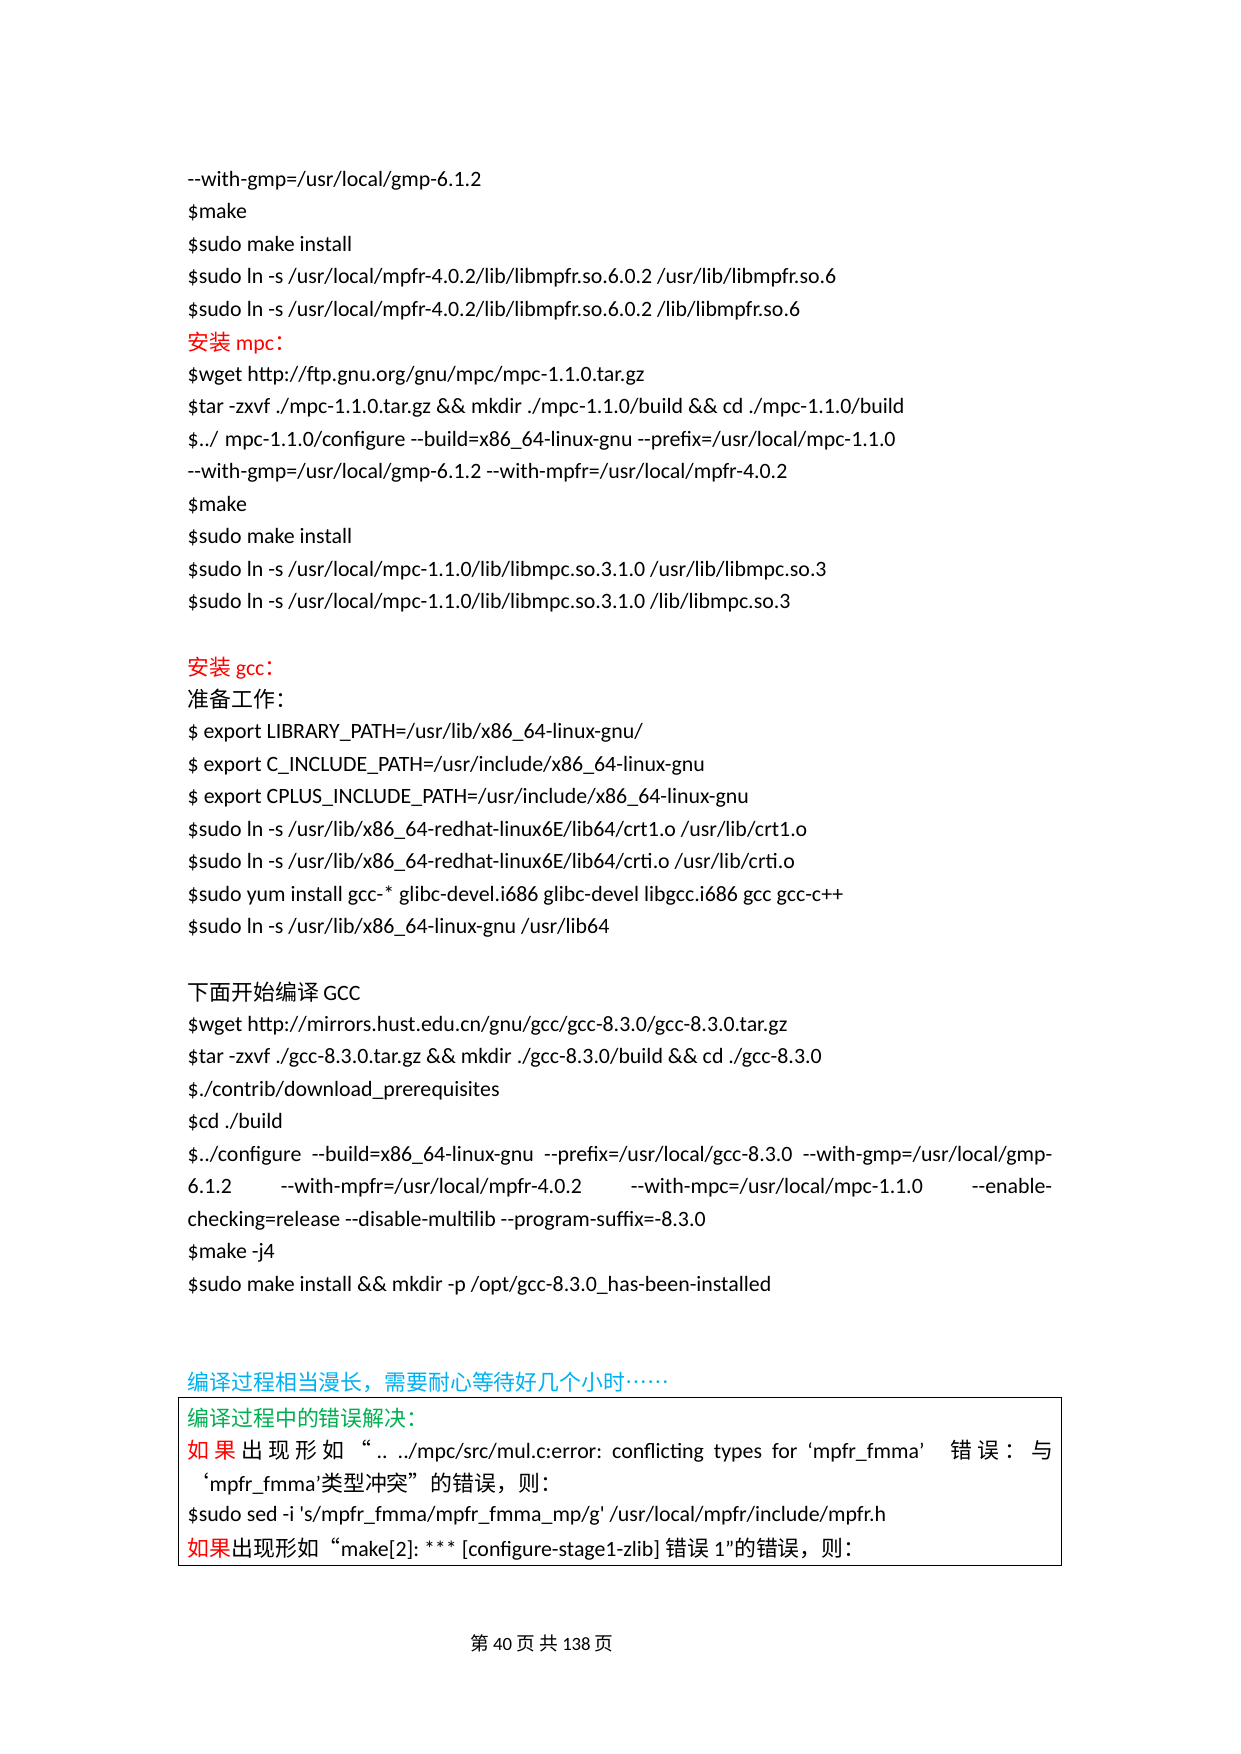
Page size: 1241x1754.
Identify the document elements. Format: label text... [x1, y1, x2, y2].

text 安装gcc： [187, 649, 1053, 682]
text $make [187, 194, 1053, 227]
text $sudo ln -s /usr/lib/x86_64-redhat-linux6E/lib64/crt1.o /usr/lib/crt1.o [187, 812, 1053, 844]
text $make [187, 487, 1053, 519]
text $sudo ln -s /usr/lib/x86_64-redhat-linux6E/lib64/crti.o /usr/lib/crti.o [187, 844, 1053, 877]
text 安装mpc： [187, 324, 1053, 357]
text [187, 162, 1053, 194]
text 准备工作： [187, 682, 1053, 714]
text $sudo ln -s /usr/lib/x86_64-linux-gnu /usr/lib64 [187, 909, 1053, 942]
text 下面开始编译GCC [187, 974, 1053, 1007]
text $ export C_INCLUDE_PATH=/usr/include/x86_64-linux-gnu [187, 747, 1053, 779]
text $wget http://mirrors.hust.edu.cn/gnu/gcc/gcc-8.3.0/gcc-8.3.0.tar.gz [187, 1007, 1053, 1039]
text $sudo make install [187, 227, 1053, 259]
text $sudo make install [187, 519, 1053, 552]
text $ export LIBRARY_PATH=/usr/lib/x86_64-linux-gnu/ [187, 714, 1053, 747]
text $make -j4 [187, 1234, 1053, 1267]
text $sudo yum install gcc-* glibc-devel.i686 glibc-devel libgcc.i686 gcc gcc-c++ [187, 877, 1053, 909]
text $./contrib/download_prerequisites [187, 1072, 1053, 1104]
text $sudo sed -i 's/mpfr_fmma/mpfr_fmma_mp/g' /usr/local/mpfr/include/mpfr.h [187, 1498, 1053, 1527]
text 编译过程相当漫长，需要耐心等待好几个小时…… [187, 1364, 1053, 1397]
text $../configure --build=x86_64-linux-gnu --prefix=/usr/local/gcc-8.3.0 --with-gmp=/usr/local/gmp-6.1.2 --with-mpfr=/usr/local/mpfr-4.0.2 --with-mpc=/usr/local/mpc-1.1.0 --enable-checking=release --disable-multilib --program-suffix=-8.3.0 [187, 1137, 1053, 1234]
text $ export CPLUS_INCLUDE_PATH=/usr/include/x86_64-linux-gnu [187, 779, 1053, 812]
text $sudo ln -s /usr/local/mpfr-4.0.2/lib/libmpfr.so.6.0.2 /usr/lib/libmpfr.so.6 [187, 259, 1053, 292]
text $tar -zxvf ./gcc-8.3.0.tar.gz && mkdir ./gcc-8.3.0/build && cd ./gcc-8.3.0 [187, 1039, 1053, 1072]
text $sudo ln -s /usr/local/mpfr-4.0.2/lib/libmpfr.so.6.0.2 /lib/libmpfr.so.6 [187, 292, 1053, 324]
text $sudo make install && mkdir -p /opt/gcc-8.3.0_has-been-installed [187, 1267, 1053, 1299]
picture [436, 1380, 440, 1392]
text $sudo ln -s /usr/local/mpc-1.1.0/lib/libmpc.so.3.1.0 /usr/lib/libmpc.so.3 [187, 552, 1053, 584]
text $cd ./build [187, 1104, 1053, 1137]
text 如果出现形如“.. ../mpc/src/mul.c:error: conflicting types for ‘mpfr_fmma’ 错误：与‘mpfr_fmma’类型冲突”的错误，则： [187, 1433, 1053, 1498]
text $sudo ln -s /usr/local/mpc-1.1.0/lib/libmpc.so.3.1.0 /lib/libmpc.so.3 [187, 584, 1053, 617]
text 编译过程中的错误解决： [179, 1398, 1061, 1433]
text $../ mpc-1.1.0/configure --build=x86_64-linux-gnu --prefix=/usr/local/mpc-1.1.0 --with-gmp=/usr/local/gmp-6.1.2 --with-mpfr=/usr/local/mpfr-4.0.2 [187, 422, 1053, 487]
text $tar -zxvf ./mpc-1.1.0.tar.gz && mkdir ./mpc-1.1.0/build && cd ./mpc-1.1.0/build [187, 389, 1053, 422]
text 如果出现形如“make[2]: *** [configure-stage1-zlib] 错误 1”的错误，则： [179, 1527, 1061, 1565]
text $wget http://ftp.gnu.org/gnu/mpc/mpc-1.1.0.tar.gz [187, 357, 1053, 389]
